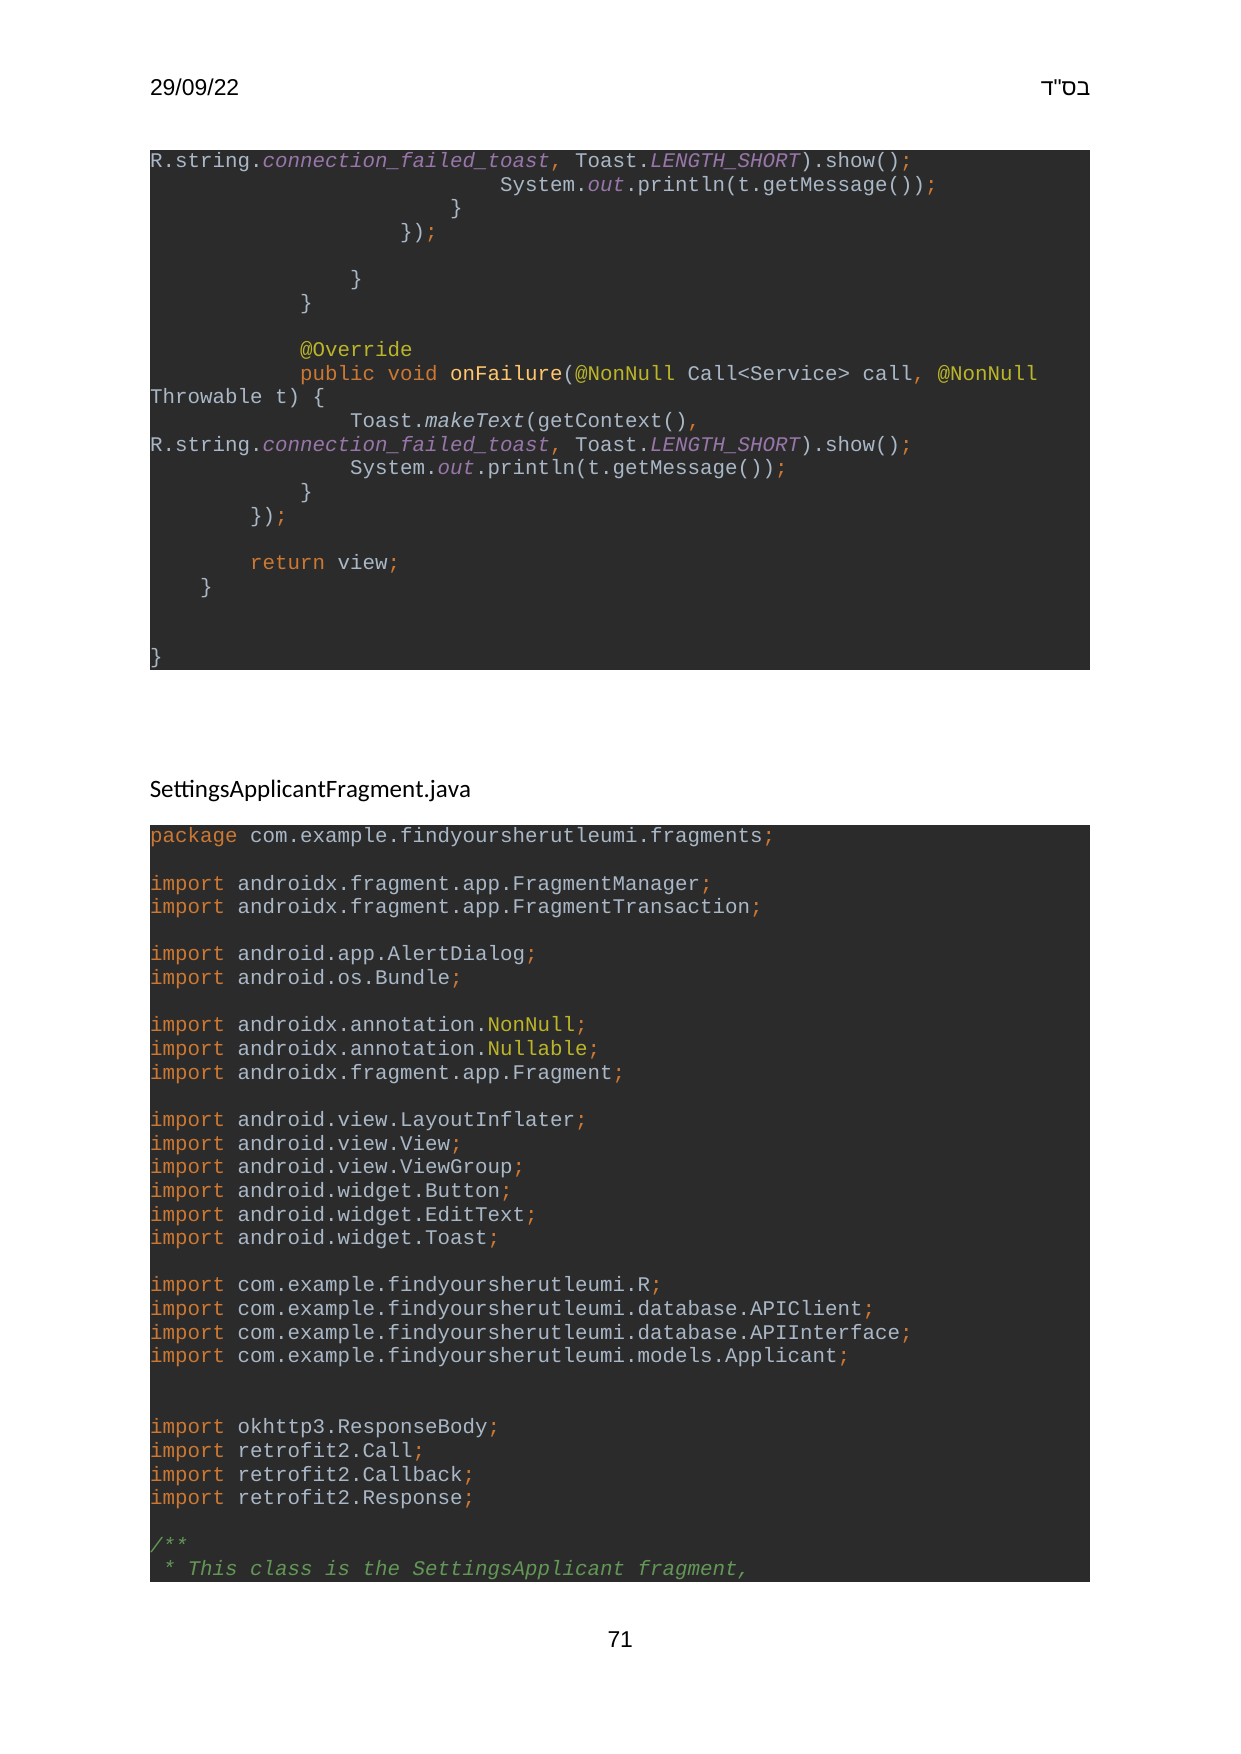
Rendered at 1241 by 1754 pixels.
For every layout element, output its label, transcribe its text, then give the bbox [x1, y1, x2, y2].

text SettingsApplicantFragment.java [150, 773, 1090, 804]
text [150, 150, 1090, 670]
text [150, 825, 1090, 1582]
